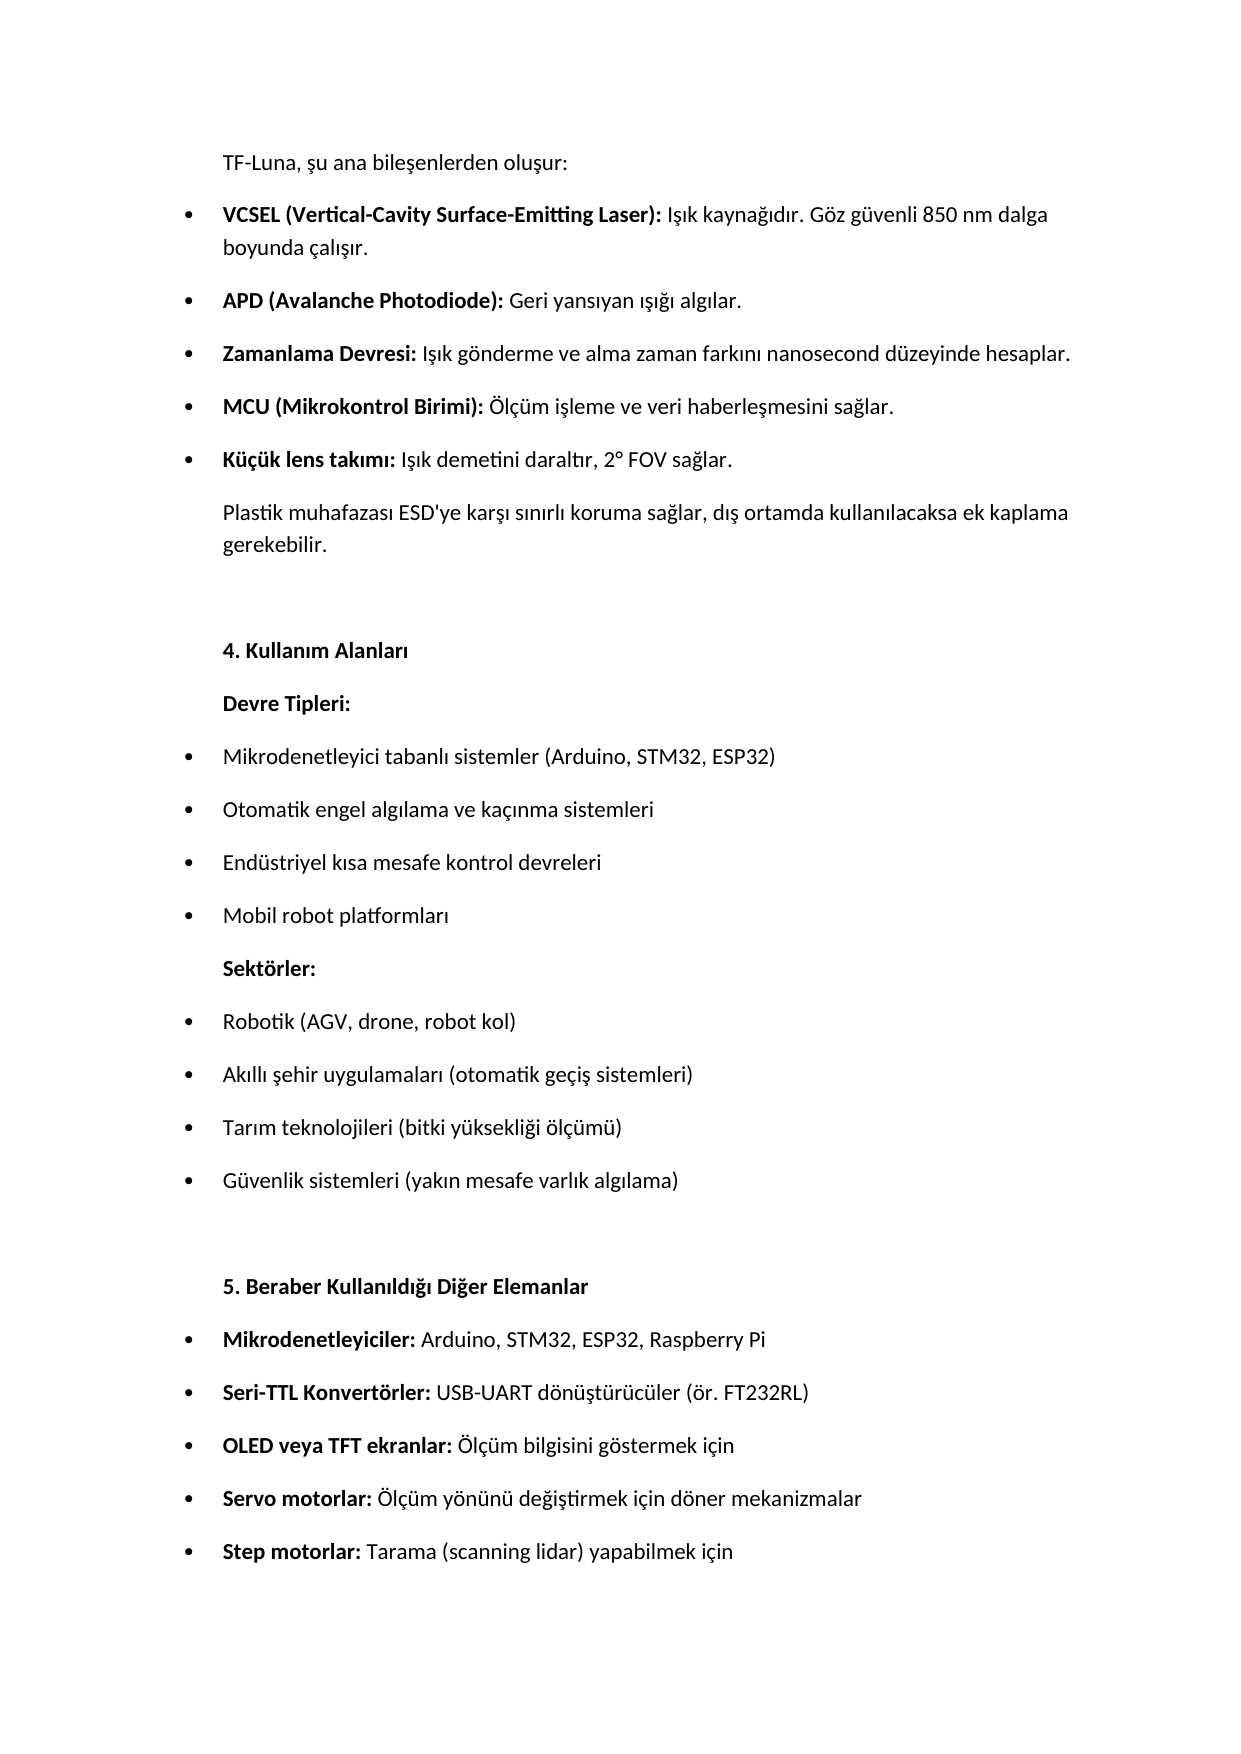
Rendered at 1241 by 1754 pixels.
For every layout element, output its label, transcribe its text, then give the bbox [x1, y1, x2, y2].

list Zamanlama Devresi: Işık gönderme ve alma zaman farkını nanosecond düzeyinde hesaplar. [185, 339, 1093, 367]
list VCSEL (Vertical-Cavity Surface-Emitting Laser): Işık kaynağıdır. Göz güvenli 850 nm dalga boyunda çalışır. [185, 201, 1093, 261]
list Otomatik engel algılama ve kaçınma sistemleri [185, 795, 1093, 823]
text Plastik muhafazası ESD'ye karşı sınırlı koruma sağlar, dış ortamda kullanılacaksa ek kaplama gerekebilir. [223, 498, 1093, 558]
list Endüstriyel kısa mesafe kontrol devreleri [185, 848, 1093, 876]
list Akıllı şehir uygulamaları (otomatik geçiş sistemleri) [185, 1060, 1093, 1088]
list MCU (Mikrokontrol Birimi): Ölçüm işleme ve veri haberleşmesini sağlar. [185, 392, 1093, 420]
text Sektörler: [223, 954, 1093, 982]
list Mikrodenetleyiciler: Arduino, STM32, ESP32, Raspberry Pi [185, 1325, 1093, 1353]
text TF-Luna, şu ana bileşenlerden oluşur: [223, 148, 1093, 176]
list Robotik (AGV, drone, robot kol) [185, 1007, 1093, 1035]
list Güvenlik sistemleri (yakın mesafe varlık algılama) [185, 1166, 1093, 1194]
list Mikrodenetleyici tabanlı sistemler (Arduino, STM32, ESP32) [185, 742, 1093, 770]
list Küçük lens takımı: Işık demetini daraltır, 2° FOV sağlar. [185, 445, 1093, 473]
list Seri-TTL Konvertörler: USB-UART dönüştürücüler (ör. FT232RL) [185, 1378, 1093, 1406]
text Devre Tipleri: [223, 689, 1093, 717]
list Mobil robot platformları [185, 901, 1093, 929]
list Servo motorlar: Ölçüm yönünü değiştirmek için döner mekanizmalar [185, 1484, 1093, 1512]
list Step motorlar: Tarama (scanning lidar) yapabilmek için [185, 1537, 1093, 1566]
text 5. Beraber Kullanıldığı Diğer Elemanlar [223, 1272, 1093, 1300]
list OLED veya TFT ekranlar: Ölçüm bilgisini göstermek için [185, 1431, 1093, 1459]
list APD (Avalanche Photodiode): Geri yansıyan ışığı algılar. [185, 286, 1093, 314]
text 4. Kullanım Alanları [223, 636, 1093, 664]
list Tarım teknolojileri (bitki yüksekliği ölçümü) [185, 1113, 1093, 1141]
